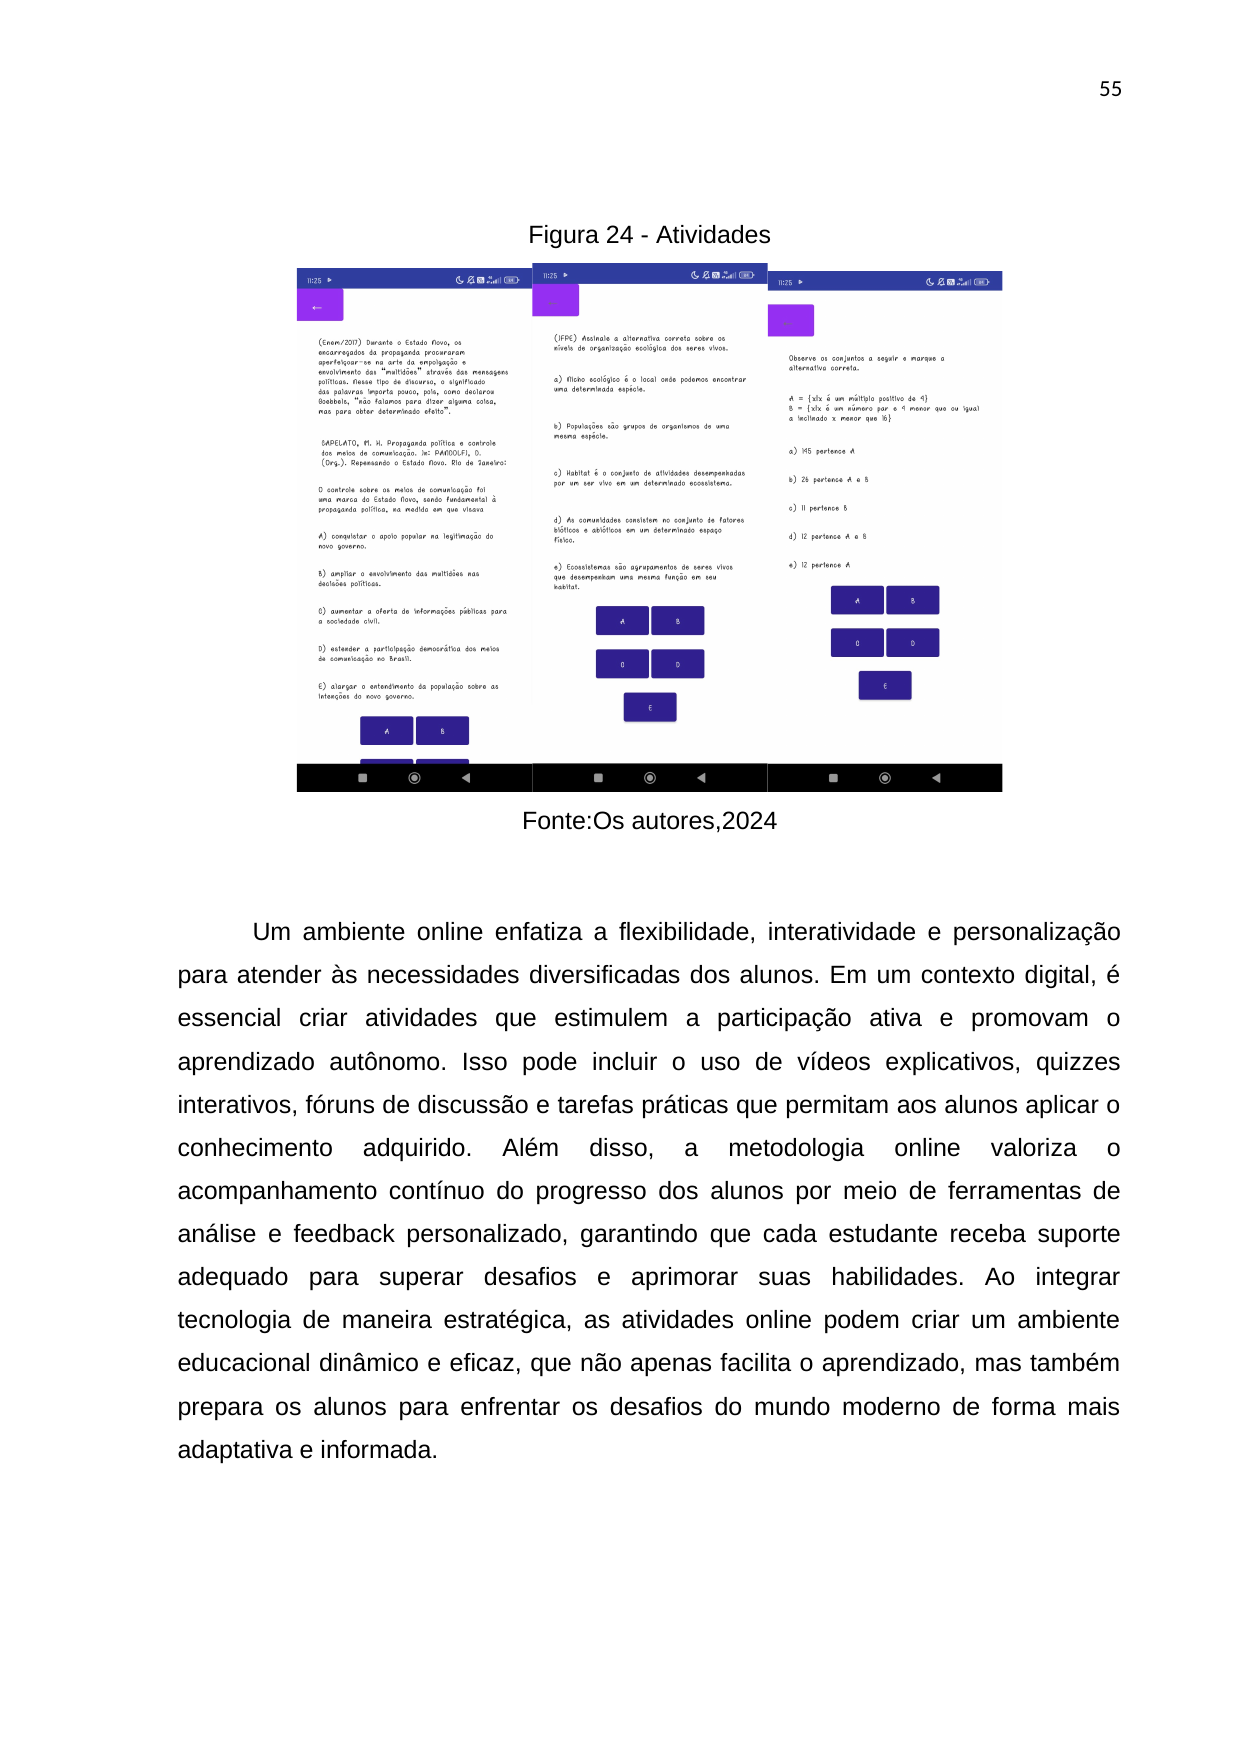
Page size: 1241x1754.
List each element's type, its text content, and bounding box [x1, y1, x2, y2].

picture [296, 263, 1003, 792]
text Figura 24 - Atividades [177, 220, 1122, 249]
text Fonte:Os autores,2024 [177, 806, 1122, 834]
text Um ambiente online enfatiza a flexibilidade, interatividade e personalização para atender às necessidades diversificadas dos alunos. Em um contexto digital, é essencial criar atividades que estimulem a participação ativa e promovam o aprendizado autônomo. Isso pode incluir o uso de vídeos explicativos, quizzes interativos, fóruns de discussão e tarefas práticas que permitam aos alunos aplicar o conhecimento adquirido. Além disso, a metodologia online valoriza o acompanhamento contínuo do progresso dos alunos por meio de ferramentas de análise e feedback personalizado, garantindo que cada estudante receba suporte adequado para superar desafios e aprimorar suas habilidades. Ao integrar tecnologia de maneira estratégica, as atividades online podem criar um ambiente educacional dinâmico e eficaz, que não apenas facilita o aprendizado, mas também prepara os alunos para enfrentar os desafios do mundo moderno de forma mais adaptativa e informada. [177, 917, 1122, 1463]
